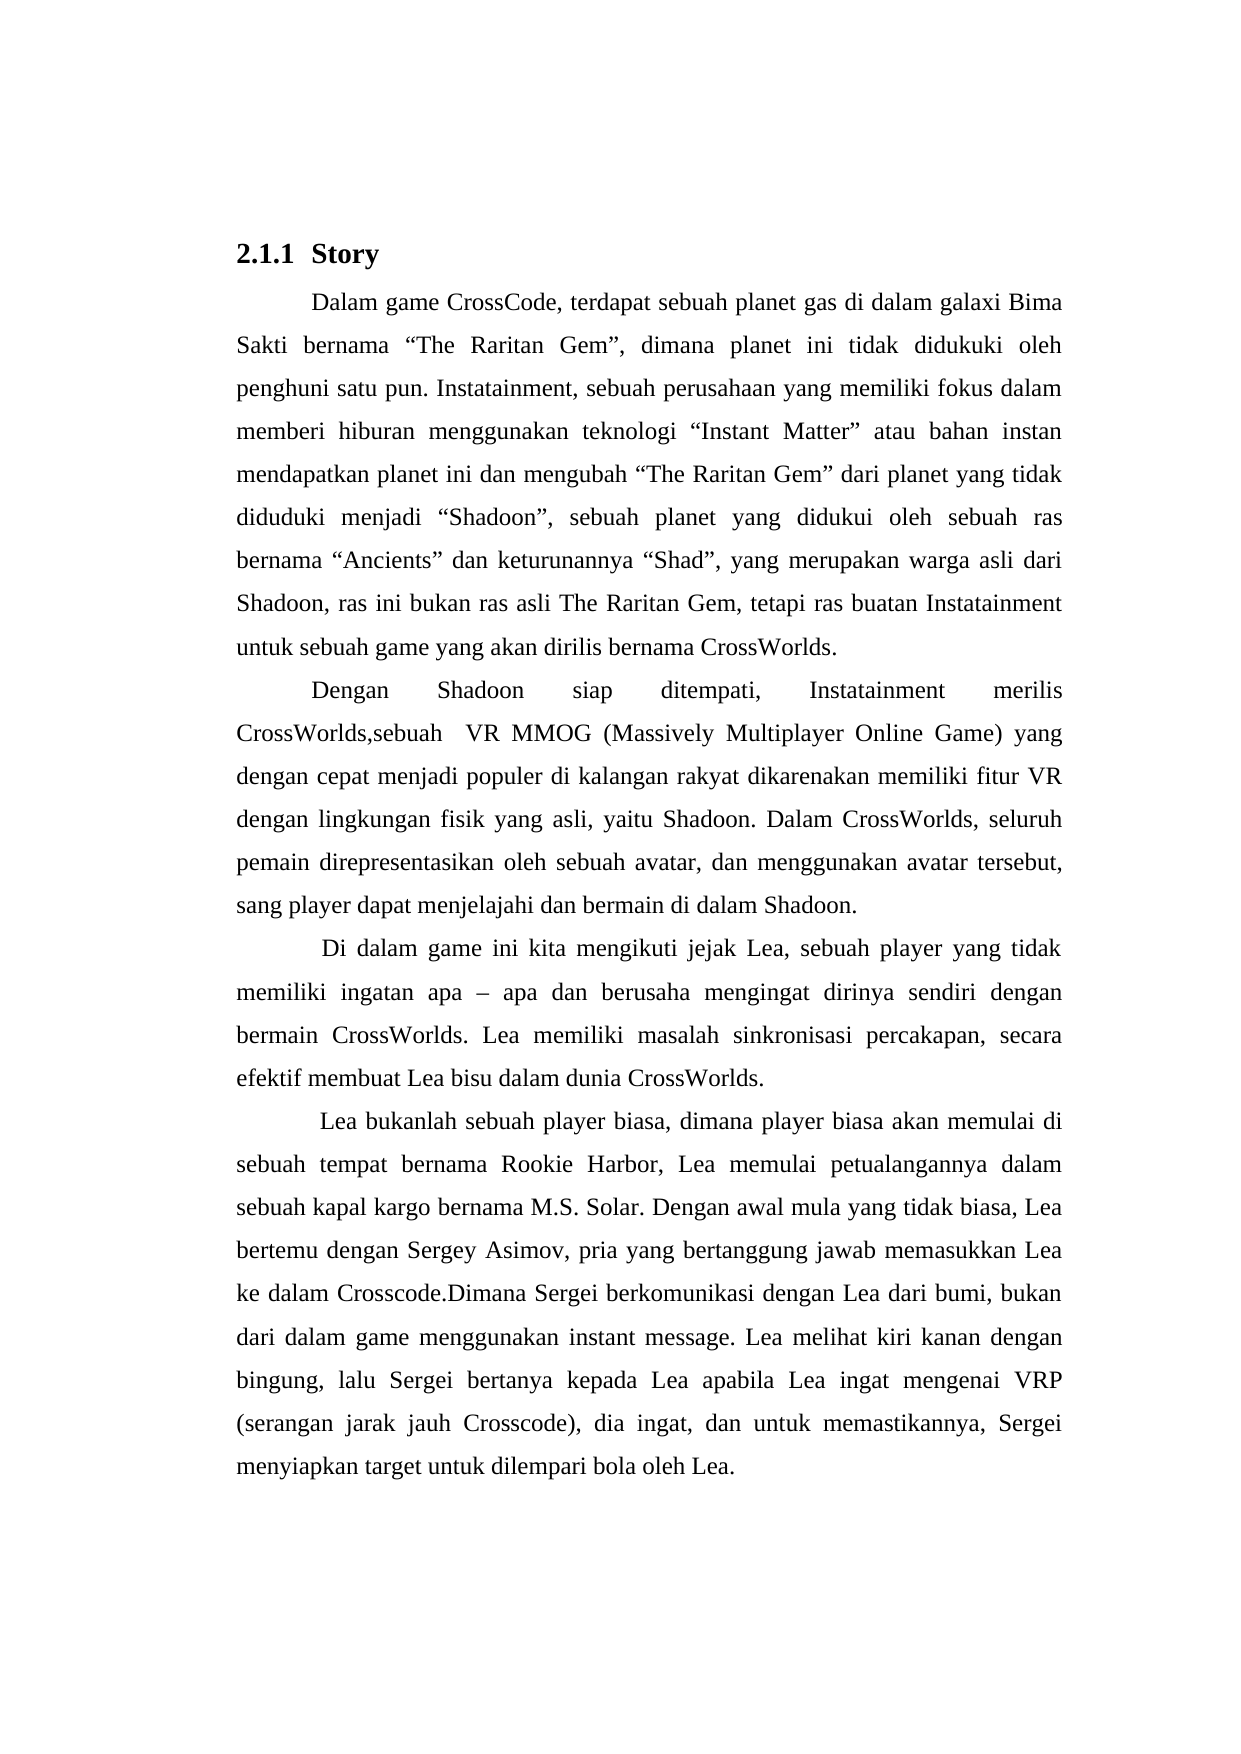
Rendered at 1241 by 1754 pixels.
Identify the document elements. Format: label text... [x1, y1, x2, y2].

text Di dalam game ini kita mengikuti jejak Lea, sebuah player yang tidak memiliki ingatan apa – apa dan berusaha mengingat dirinya sendiri dengan bermain CrossWorlds. Lea memiliki masalah sinkronisasi percakapan, secara efektif membuat Lea bisu dalam dunia CrossWorlds. [236, 933, 1063, 1092]
list Story [236, 236, 1063, 270]
text Dalam game CrossCode, terdapat sebuah planet gas di dalam galaxi Bima Sakti bernama “The Raritan Gem”, dimana planet ini tidak didukuki oleh penghuni satu pun. Instatainment, sebuah perusahaan yang memiliki fokus dalam memberi hiburan menggunakan teknologi “Instant Matter” atau bahan instan mendapatkan planet ini dan mengubah “The Raritan Gem” dari planet yang tidak diduduki menjadi “Shadoon”, sebuah planet yang didukui oleh sebuah ras bernama “Ancients” dan keturunannya “Shad”, yang merupakan warga asli dari Shadoon, ras ini bukan ras asli The Raritan Gem, tetapi ras buatan Instatainment untuk sebuah game yang akan dirilis bernama CrossWorlds. [236, 287, 1063, 660]
text Lea bukanlah sebuah player biasa, dimana player biasa akan memulai di sebuah tempat bernama Rookie Harbor, Lea memulai petualangannya dalam sebuah kapal kargo bernama M.S. Solar. Dengan awal mula yang tidak biasa, Lea bertemu dengan Sergey Asimov, pria yang bertanggung jawab memasukkan Lea ke dalam Crosscode.Dimana Sergei berkomunikasi dengan Lea dari bumi, bukan dari dalam game menggunakan instant message. Lea melihat kiri kanan dengan bingung, lalu Sergei bertanya kepada Lea apabila Lea ingat mengenai VRP (serangan jarak jauh Crosscode), dia ingat, dan untuk memastikannya, Sergei menyiapkan target untuk dilempari bola oleh Lea. [236, 1106, 1063, 1480]
text Dengan Shadoon siap ditempati, Instatainment merilis CrossWorlds,sebuah VR MMOG (Massively Multiplayer Online Game) yang dengan cepat menjadi populer di kalangan rakyat dikarenakan memiliki fitur VR dengan lingkungan fisik yang asli, yaitu Shadoon. Dalam CrossWorlds, seluruh pemain direpresentasikan oleh sebuah avatar, dan menggunakan avatar tersebut, sang player dapat menjelajahi dan bermain di dalam Shadoon. [236, 675, 1063, 919]
